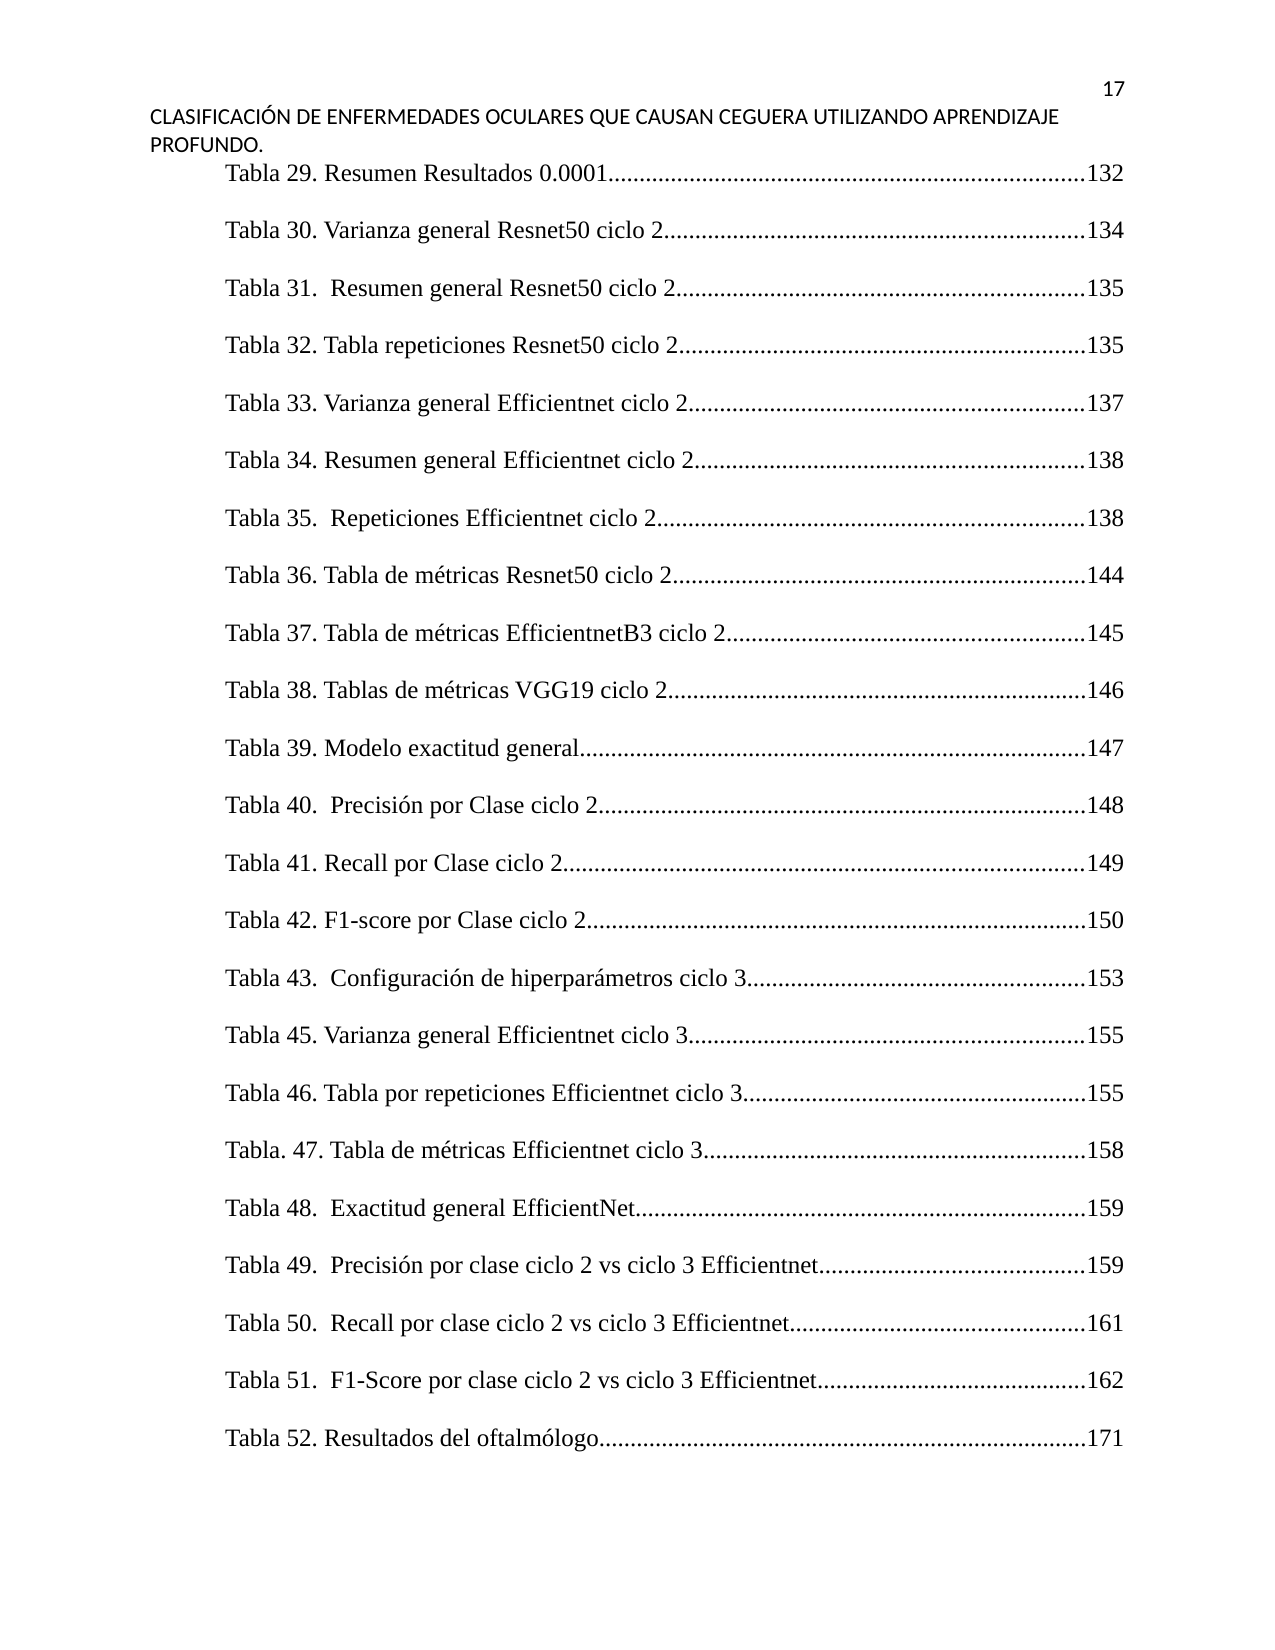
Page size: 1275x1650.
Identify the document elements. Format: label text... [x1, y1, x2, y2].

text Tabla 43. Configuración de hiperparámetros ciclo 3 153 [150, 963, 1125, 992]
text Tabla 36. Tabla de métricas Resnet50 ciclo 2 144 [150, 560, 1125, 589]
text Tabla 32. Tabla repeticiones Resnet50 ciclo 2 135 [150, 330, 1125, 359]
text Tabla 37. Tabla de métricas EfficientnetB3 ciclo 2 145 [150, 618, 1125, 647]
text Tabla 41. Recall por Clase ciclo 2 149 [150, 848, 1125, 877]
text Tabla 46. Tabla por repeticiones Efficientnet ciclo 3 155 [150, 1078, 1125, 1107]
text Tabla 39. Modelo exactitud general 147 [150, 733, 1125, 762]
text Tabla 51. F1-Score por clase ciclo 2 vs ciclo 3 Efficientnet 162 [150, 1365, 1125, 1394]
text Tabla 35. Repeticiones Efficientnet ciclo 2 138 [150, 503, 1125, 532]
text Tabla. 47. Tabla de métricas Efficientnet ciclo 3 158 [150, 1135, 1125, 1164]
text Tabla 33. Varianza general Efficientnet ciclo 2 137 [150, 388, 1125, 417]
text Tabla 31. Resumen general Resnet50 ciclo 2 135 [150, 273, 1125, 302]
text Tabla 52. Resultados del oftalmólogo 171 [150, 1423, 1125, 1452]
text Tabla 50. Recall por clase ciclo 2 vs ciclo 3 Efficientnet 161 [150, 1308, 1125, 1337]
text Tabla 29. Resumen Resultados 0.0001 132 [150, 158, 1125, 187]
text Tabla 49. Precisión por clase ciclo 2 vs ciclo 3 Efficientnet 159 [150, 1250, 1125, 1279]
text Tabla 48. Exactitud general EfficientNet 159 [150, 1193, 1125, 1222]
text Tabla 42. F1-score por Clase ciclo 2 150 [150, 905, 1125, 934]
text Tabla 38. Tablas de métricas VGG19 ciclo 2 146 [150, 675, 1125, 704]
text Tabla 40. Precisión por Clase ciclo 2 148 [150, 790, 1125, 819]
text Tabla 45. Varianza general Efficientnet ciclo 3 155 [150, 1020, 1125, 1049]
text Tabla 30. Varianza general Resnet50 ciclo 2 134 [150, 215, 1125, 244]
text Tabla 34. Resumen general Efficientnet ciclo 2 138 [150, 445, 1125, 474]
